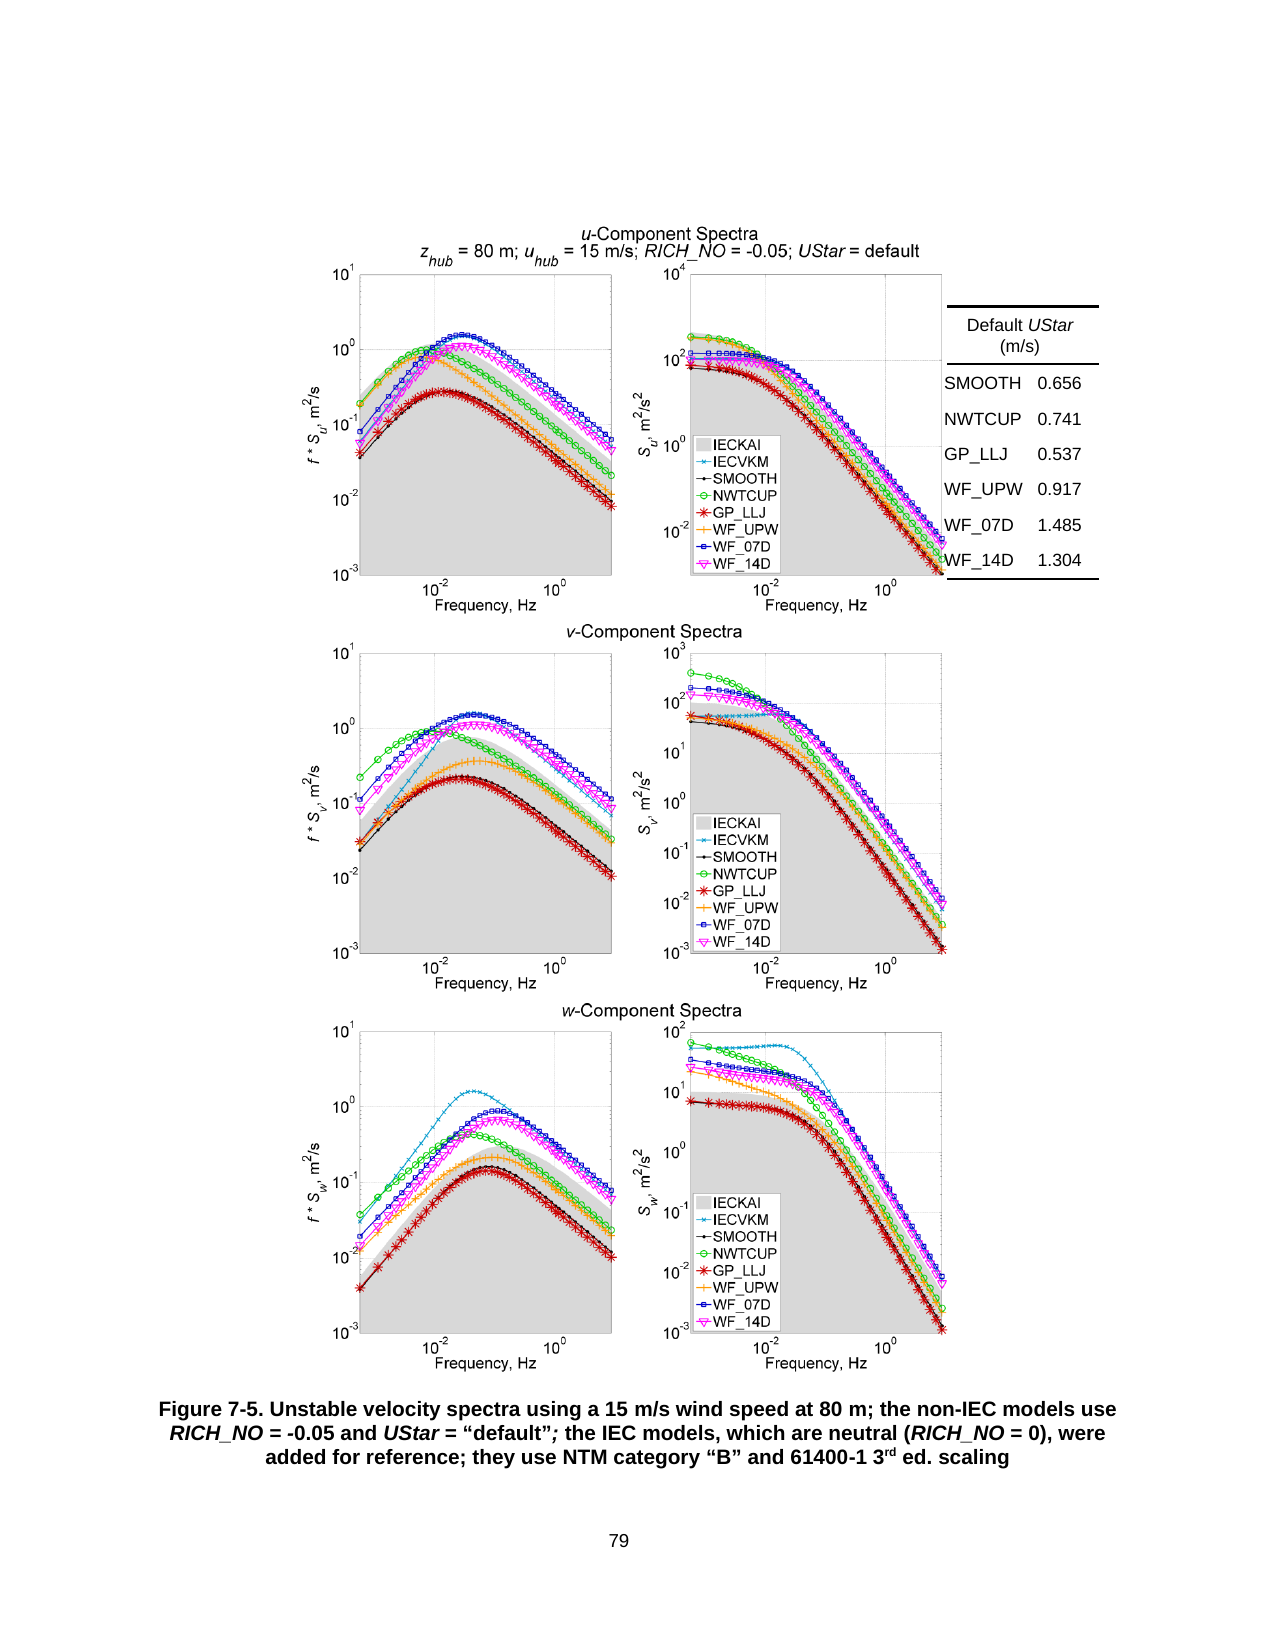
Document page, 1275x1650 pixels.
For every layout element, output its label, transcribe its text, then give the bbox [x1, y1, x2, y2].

picture [1004, 520, 1011, 530]
picture [1004, 555, 1011, 565]
picture [262, 996, 1013, 1372]
picture [262, 219, 1013, 614]
picture [262, 617, 1013, 993]
